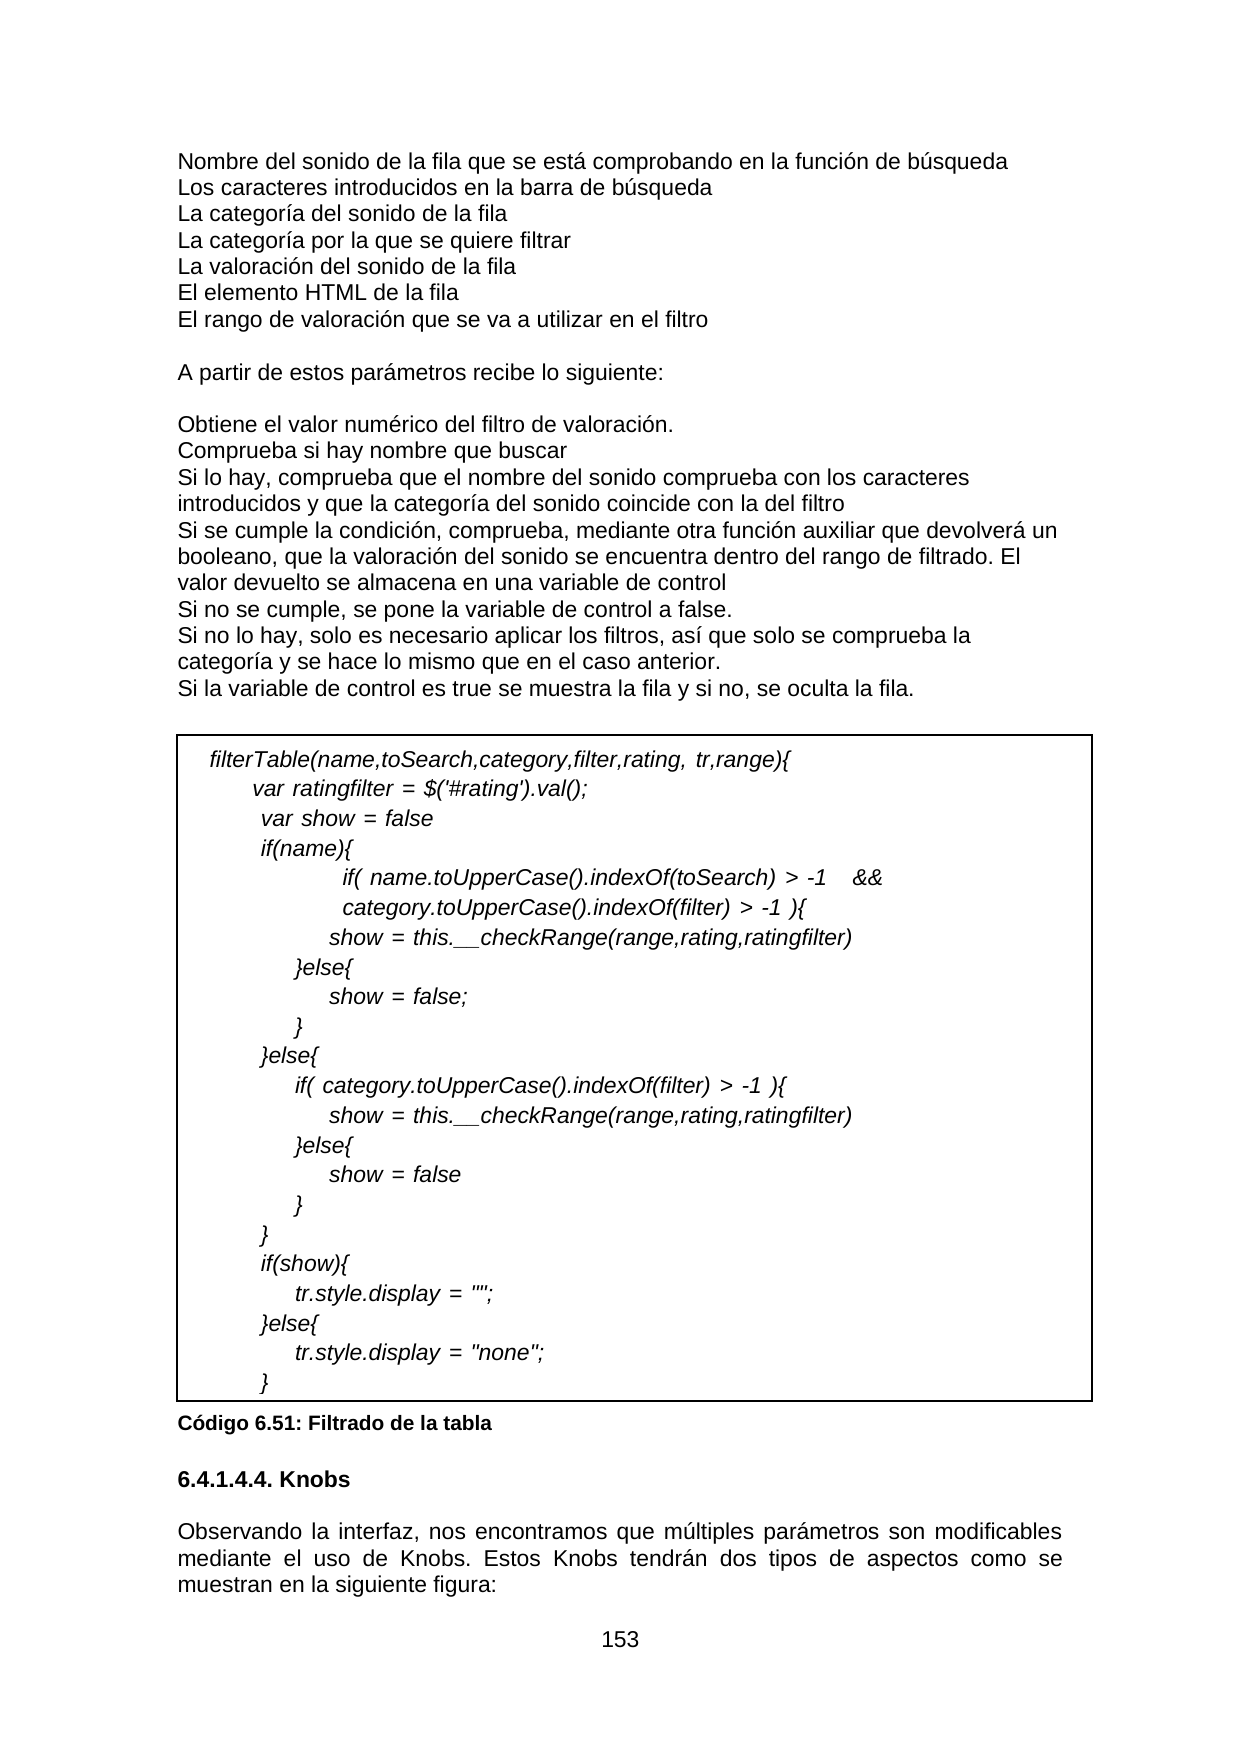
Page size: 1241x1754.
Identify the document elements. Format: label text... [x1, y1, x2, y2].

text A partir de estos parámetros recibe lo siguiente: [177, 358, 1063, 385]
subtitle 6.4.1.4.4. Knobs [177, 1466, 1063, 1492]
text Observando la interfaz, nos encontramos que múltiples parámetros son modificables mediante el uso de Knobs. Estos Knobs tendrán dos tipos de aspectos como se muestran en la siguiente figura: [177, 1518, 1063, 1597]
text Código 6.51: Filtrado de la tabla [177, 1402, 1063, 1435]
